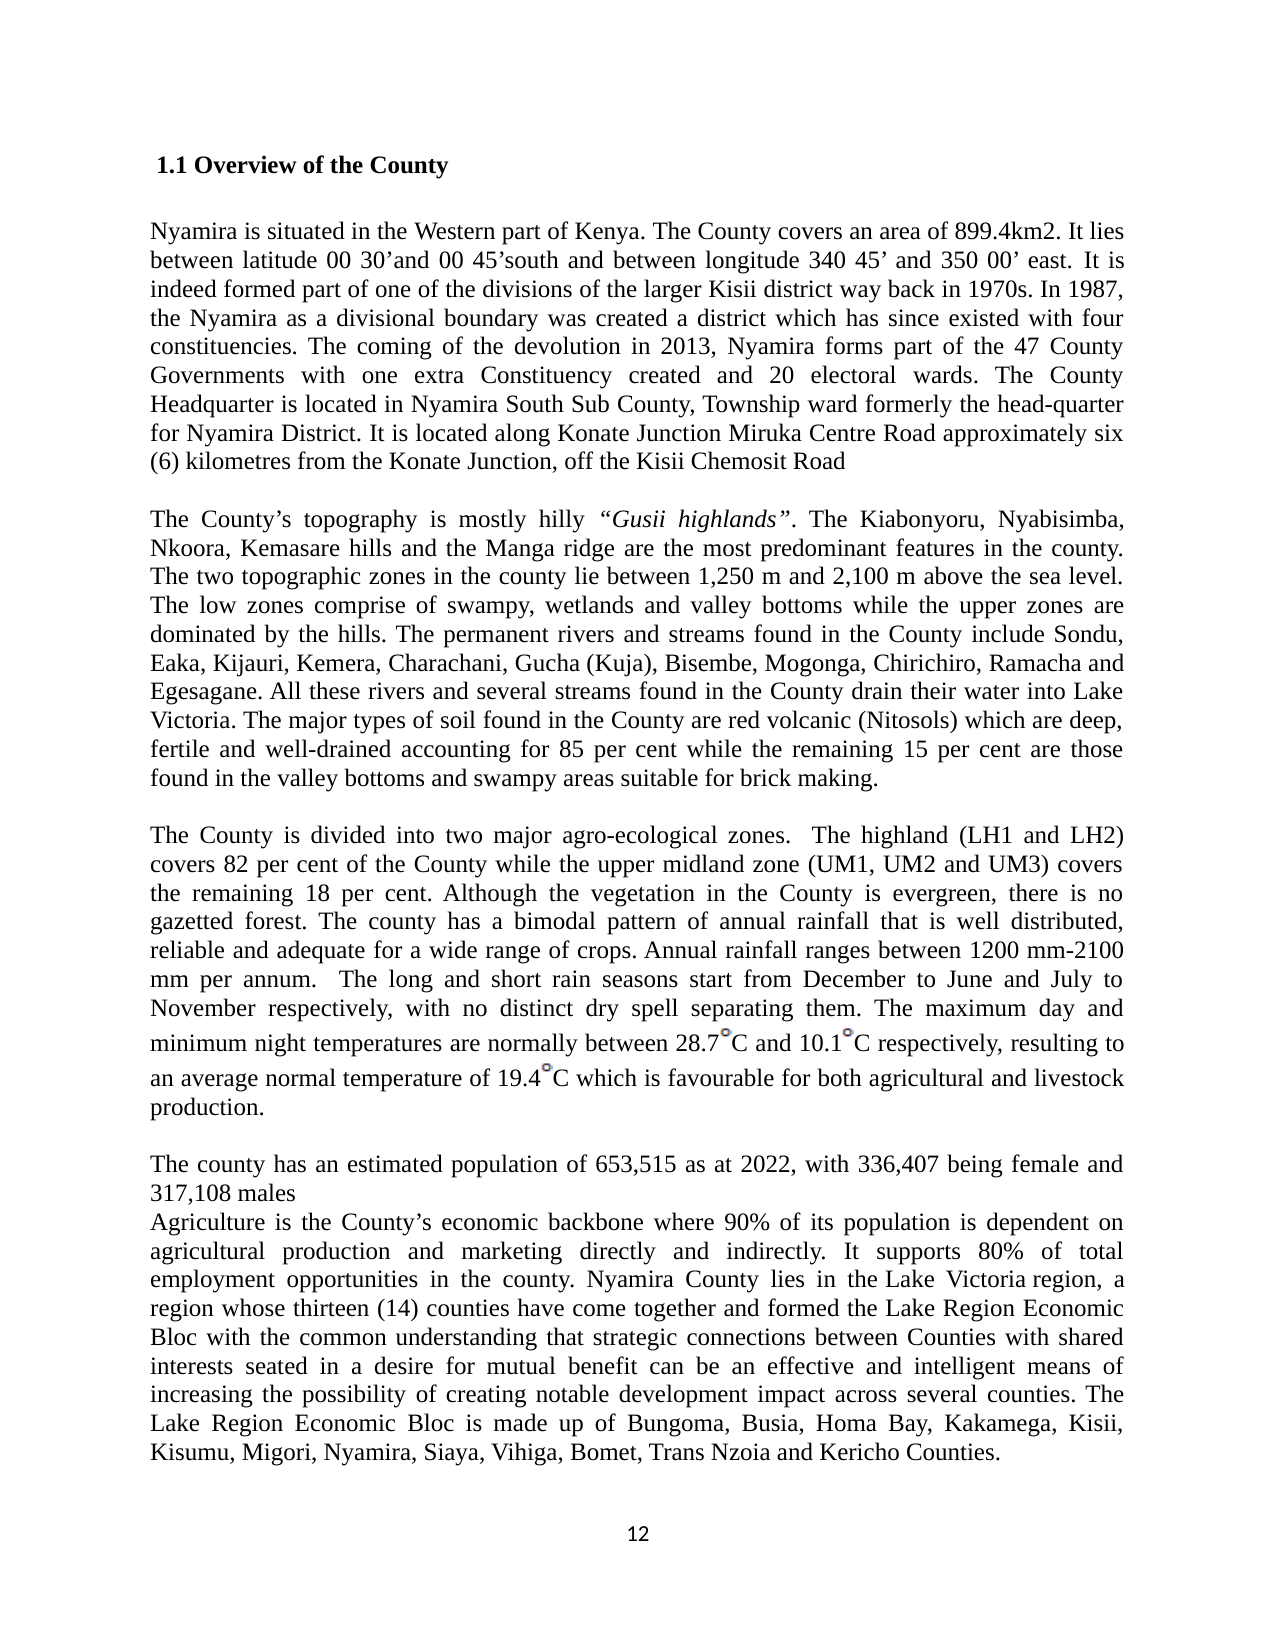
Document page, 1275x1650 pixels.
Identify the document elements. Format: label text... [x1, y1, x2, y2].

text Agriculture is the County’s economic backbone where 90% of its population is dependent on agricultural production and marketing directly and indirectly. It supports 80% of total employment opportunities in the county. Nyamira County lies in the Lake Victoria region, a region whose thirteen (14) counties have come together and formed the Lake Region Economic Bloc with the common understanding that strategic connections between Counties with shared interests seated in a desire for mutual benefit can be an effective and intelligent means of increasing the possibility of creating notable development impact across several counties. The Lake Region Economic Bloc is made up of Bungoma, Busia, Homa Bay, Kakamega, Kisii, Kisumu, Migori, Nyamira, Siaya, Vihiga, Bomet, Trans Nzoia and Kericho Counties. [150, 1207, 1125, 1466]
subtitle 1.1 Overview of the County [150, 150, 1125, 179]
text The county has an estimated population of 653,515 as at 2022, with 336,407 being female and 317,108 males [150, 1149, 1125, 1207]
text Nyamira is situated in the Western part of Kenya. The County covers an area of 899.4km2. It lies between latitude 00 30’and 00 45’south and between longitude 340 45’ and 350 00’ east. It is indeed formed part of one of the divisions of the larger Kisii district way back in 1970s. In 1987, the Nyamira as a divisional boundary was created a district which has since existed with four constituencies. The coming of the devolution in 2013, Nyamira forms part of the 47 County Governments with one extra Constituency created and 20 electoral wards. The County Headquarter is located in Nyamira South Sub County, Township ward formerly the head-quarter for Nyamira District. It is located along Konate Junction Miruka Centre Road approximately six (6) kilometres from the Konate Junction, off the Kisii Chemosit Road [150, 216, 1125, 475]
text The County’s topography is mostly hilly “Gusii highlands”. The Kiabonyoru, Nyabisimba, Nkoora, Kemasare hills and the Manga ridge are the most predominant features in the county. The two topographic zones in the county lie between 1,250 m and 2,100 m above the sea level. The low zones comprise of swampy, wetlands and valley bottoms while the upper zones are dominated by the hills. The permanent rivers and streams found in the County include Sondu, Eaka, Kijauri, Kemera, Charachani, Gucha (Kuja), Bisembe, Mogonga, Chirichiro, Ramacha and Egesagane. All these rivers and several streams found in the County drain their water into Lake Victoria. The major types of soil found in the County are red volcanic (Nitosols) which are deep, fertile and well-drained accounting for 85 per cent while the remaining 15 per cent are those found in the valley bottoms and swampy areas suitable for brick making. [150, 504, 1125, 791]
picture [541, 1056, 553, 1087]
picture [842, 1021, 854, 1052]
picture [720, 1021, 732, 1052]
text The County is divided into two major agro-ecological zones. The highland (LH1 and LH2) covers 82 per cent of the County while the upper midland zone (UM1, UM2 and UM3) covers the remaining 18 per cent. Although the vegetation in the County is evergreen, there is no gazetted forest. The county has a bimodal pattern of annual rainfall that is well distributed, reliable and adequate for a wide range of crops. Annual rainfall ranges between 1200 mm-2100 mm per annum. The long and short rain seasons start from December to June and July to November respectively, with no distinct dry spell separating them. The maximum day and minimum night temperatures are normally between 28.7C and 10.1C respectively, resulting to an average normal temperature of 19.4C which is favourable for both agricultural and livestock production. [150, 820, 1125, 1121]
